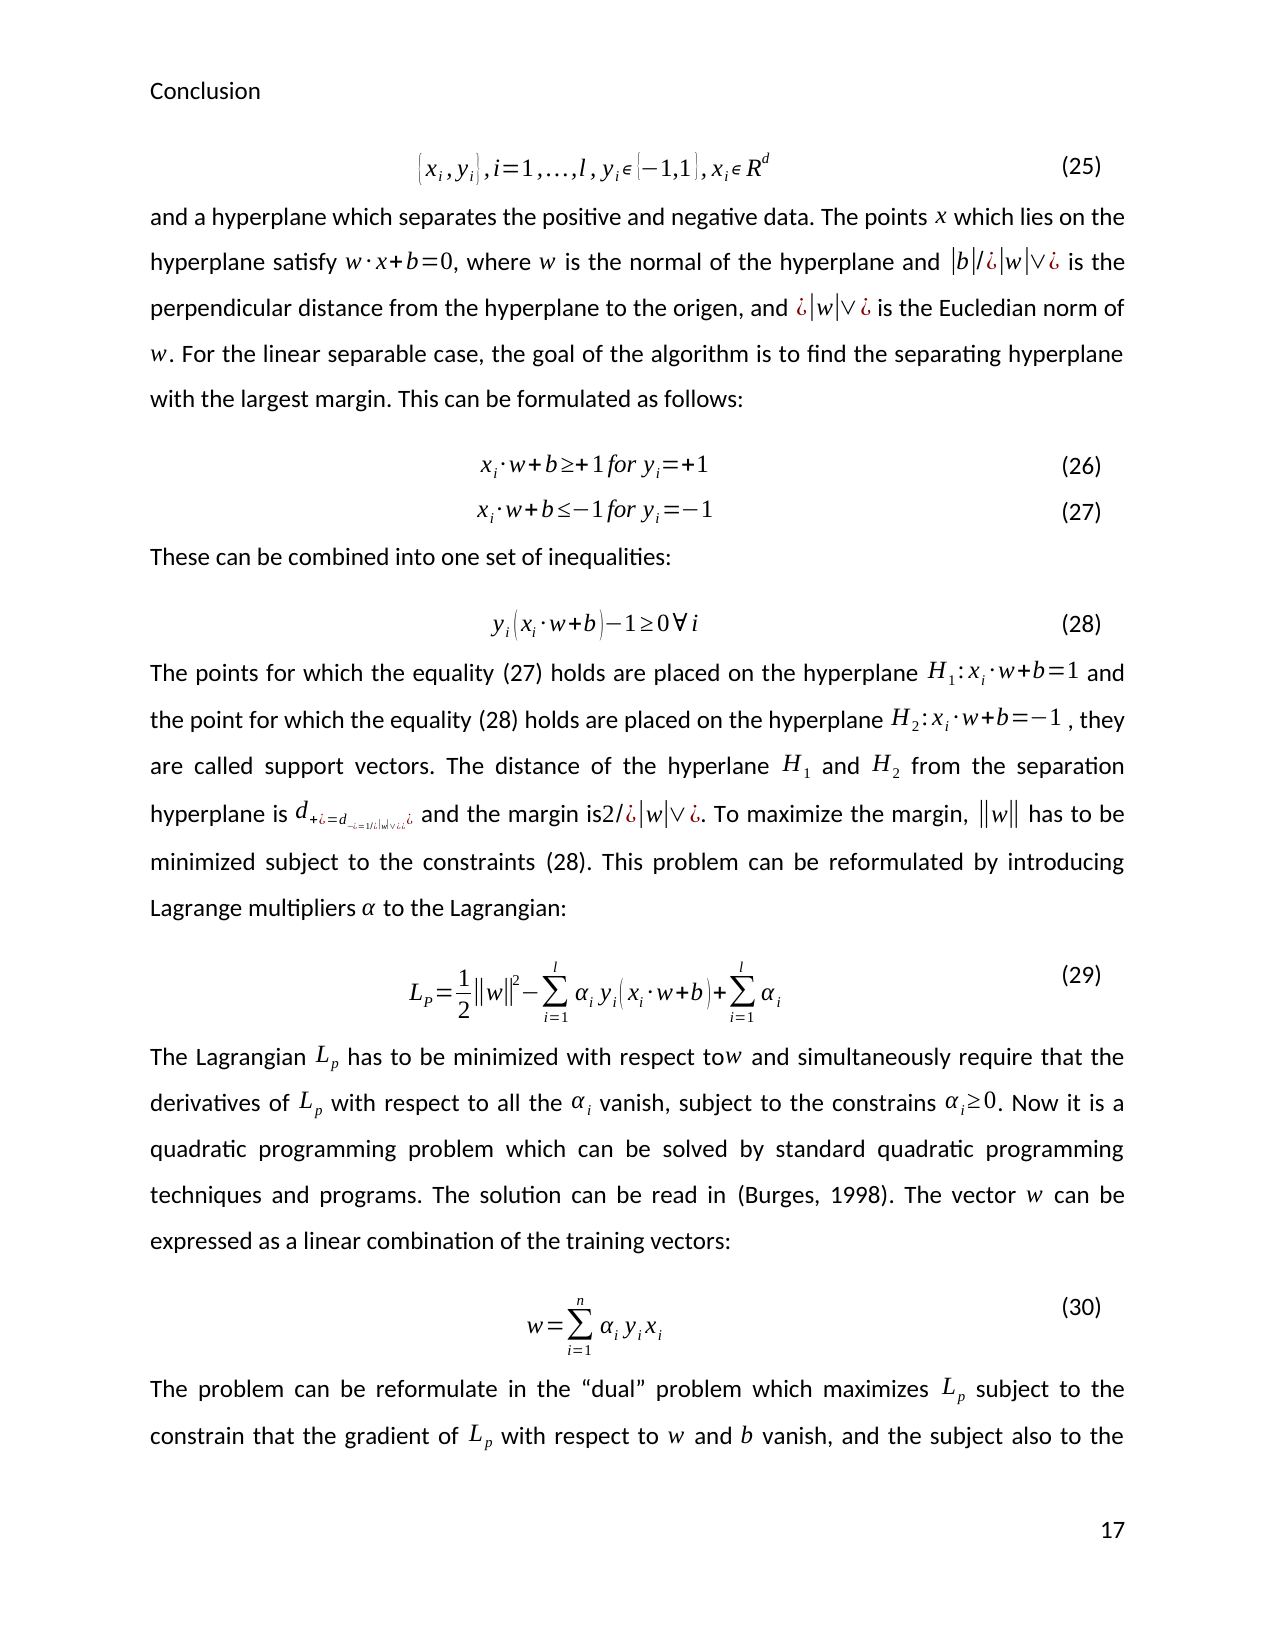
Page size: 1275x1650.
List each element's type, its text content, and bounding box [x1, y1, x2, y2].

table_header [139, 1291, 1050, 1373]
table_header [139, 450, 1050, 496]
table_header [139, 608, 1050, 657]
table_header [139, 150, 1050, 201]
table_header [139, 959, 1050, 1040]
text The points for which the equality (27) holds are placed on the hyperplane and the point for which the equality (28) holds are placed on the hyperplane , they are called support vectors. The distance of the hyperlane and from the separation hyperplane is and the margin is. To maximize the margin, has to be minimized subject to the constraints (28). This problem can be reformulated by introducing Lagrange multipliers to the Lagrangian: [150, 657, 1125, 923]
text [150, 1373, 1125, 1451]
table_cell [139, 496, 1050, 541]
text These can be combined into one set of inequalities: [150, 541, 1125, 572]
text The Lagrangian has to be minimized with respect to and simultaneously require that the derivatives of with respect to all the vanish, subject to the constrains . Now it is a quadratic programming problem which can be solved by standard quadratic programming techniques and programs. The solution can be read in . The vector can be expressed as a linear combination of the training vectors: [150, 1040, 1125, 1255]
text and a hyperplane which separates the positive and negative data. The points which lies on the hyperplane satisfy , where is the normal of the hyperplane and is the perpendicular distance from the hyperplane to the origen, and is the Eucledian norm of . For the linear separable case, the goal of the algorithm is to find the separating hyperplane with the largest margin. This can be formulated as follows: [150, 201, 1125, 414]
